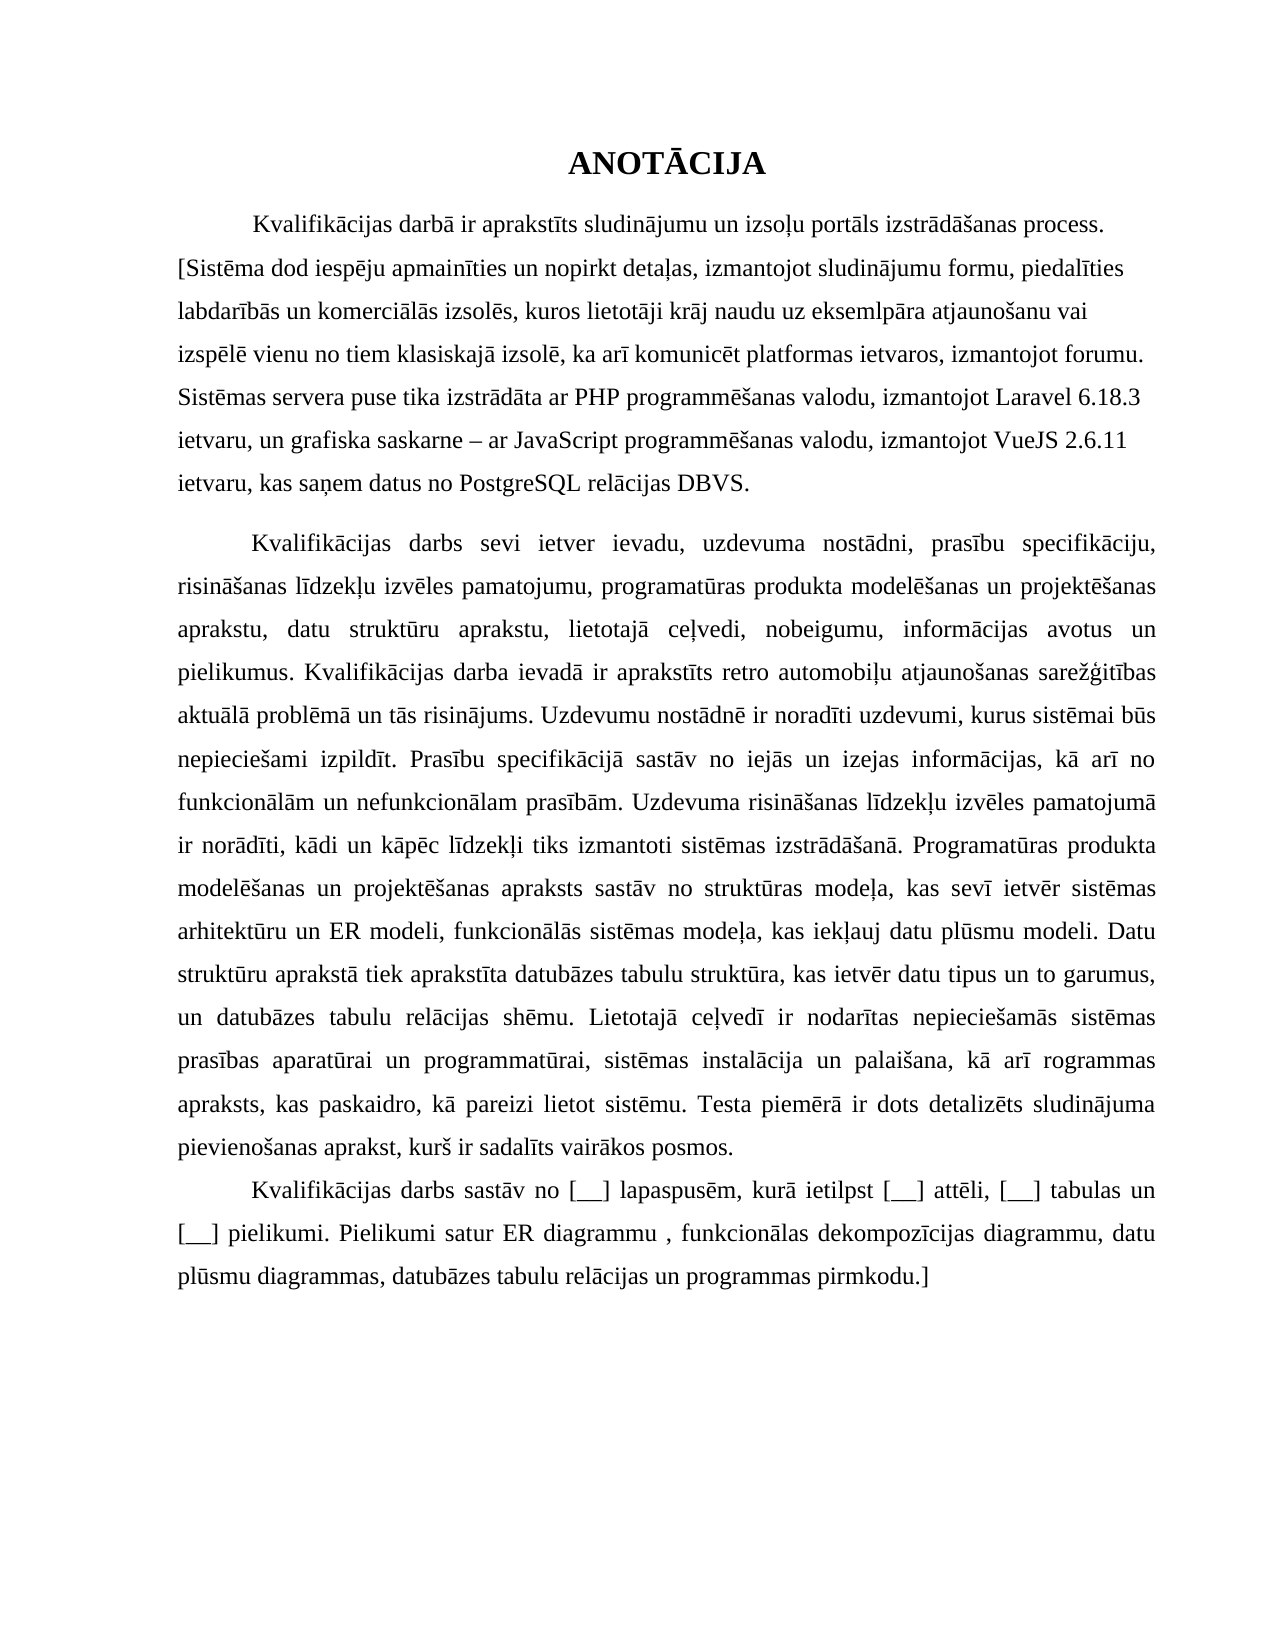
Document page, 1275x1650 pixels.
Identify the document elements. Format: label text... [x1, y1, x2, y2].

text Kvalifikācijas darbs sevi ietver ievadu, uzdevuma nostādni, prasību specifikāciju, risināšanas līdzekļu izvēles pamatojumu, programatūras produkta modelēšanas un projektēšanas aprakstu, datu struktūru aprakstu, lietotajā ceļvedi, nobeigumu, informācijas avotus un pielikumus. Kvalifikācijas darba ievadā ir aprakstīts retro automobiļu atjaunošanas sarežģitības aktuālā problēmā un tās risinājums. Uzdevumu nostādnē ir noradīti uzdevumi, kurus sistēmai būs nepieciešami izpildīt. Prasību specifikācijā sastāv no iejās un izejas informācijas, kā arī no funkcionālām un nefunkcionālam prasībām. Uzdevuma risināšanas līdzekļu izvēles pamatojumā ir norādīti, kādi un kāpēc līdzekļi tiks izmantoti sistēmas izstrādāšanā. Programatūras produkta modelēšanas un projektēšanas apraksts sastāv no struktūras modeļa, kas sevī ietvēr sistēmas arhitektūru un ER modeli, funkcionālās sistēmas modeļa, kas iekļauj datu plūsmu modeli. Datu struktūru aprakstā tiek aprakstīta datubāzes tabulu struktūra, kas ietvēr datu tipus un to garumus, un datubāzes tabulu relācijas shēmu. Lietotajā ceļvedī ir nodarītas nepieciešamās sistēmas prasības aparatūrai un programmatūrai, sistēmas instalācija un palaišana, kā arī rogrammas apraksts, kas paskaidro, kā pareizi lietot sistēmu. Testa piemērā ir dots detalizēts sludinājuma pievienošanas aprakst, kurš ir sadalīts vairākos posmos. [177, 528, 1157, 1161]
text Kvalifikācijas darbā ir aprakstīts sludinājumu un izsoļu portāls izstrādāšanas process. [Sistēma dod iespēju apmainīties un nopirkt detaļas, izmantojot sludinājumu formu, piedalīties labdarībās un komerciālās izsolēs, kuros lietotāji krāj naudu uz eksemlpāra atjaunošanu vai izspēlē vienu no tiem klasiskajā izsolē, ka arī komunicēt platformas ietvaros, izmantojot forumu. Sistēmas servera puse tika izstrādāta ar PHP programmēšanas valodu, izmantojot Laravel 6.18.3 ietvaru, un grafiska saskarne – ar JavaScript programmēšanas valodu, izmantojot VueJS 2.6.11 ietvaru, kas saņem datus no PostgreSQL relācijas DBVS. [177, 209, 1157, 497]
text anotācija [177, 143, 1157, 181]
text Kvalifikācijas darbs sastāv no [__] lapaspusēm, kurā ietilpst [__] attēli, [__] tabulas un [__] pielikumi. Pielikumi satur ER diagrammu , funkcionālas dekompozīcijas diagrammu, datu plūsmu diagrammas, datubāzes tabulu relācijas un programmas pirmkodu.] [177, 1175, 1157, 1290]
